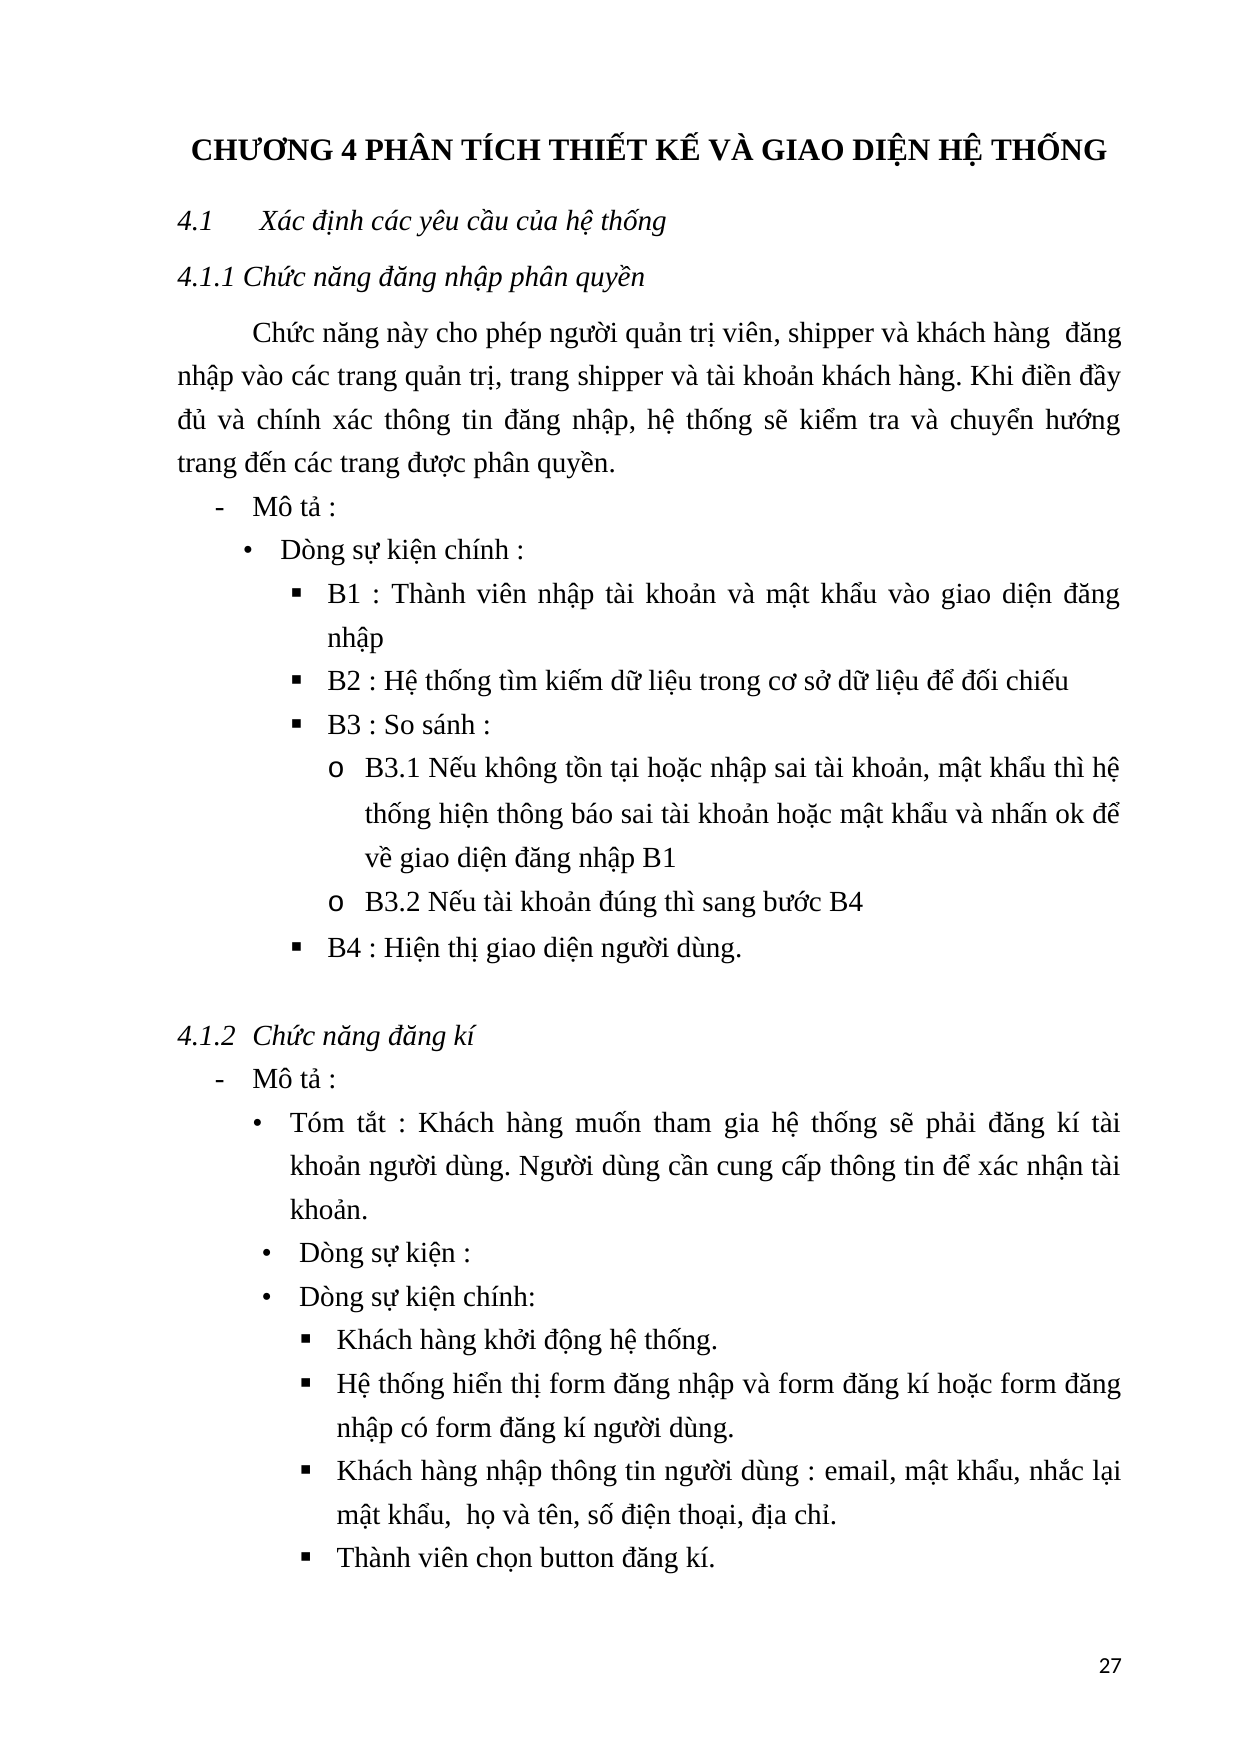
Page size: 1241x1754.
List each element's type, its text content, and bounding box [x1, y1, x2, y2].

subtitle CHƯƠNG 4 PHÂN TÍCH THIẾT KẾ VÀ GIAO DIỆN HỆ THỐNG [177, 131, 1122, 167]
list Hệ thống hiển thị form đăng nhập và form đăng kí hoặc form đăng nhập có form đăng kí người dùng. [299, 1366, 1122, 1443]
list Dòng sự kiện chính: [261, 1279, 1122, 1312]
list Khách hàng nhập thông tin người dùng : email, mật khẩu, nhắc lại mật khẩu, họ và tên, số điện thoại, địa chỉ. [299, 1453, 1122, 1530]
list Khách hàng khởi động hệ thống. [299, 1322, 1122, 1356]
list Mô tả : [214, 489, 1122, 522]
list B1 : Thành viên nhập tài khoản và mật khẩu vào giao diện đăng nhập [289, 576, 1122, 653]
list Mô tả : [214, 1061, 1122, 1095]
list B3.1 Nếu không tồn tại hoặc nhập sai tài khoản, mật khẩu thì hệ thống hiện thông báo sai tài khoản hoặc mật khẩu và nhấn ok để về giao diện đăng nhập B1 [327, 751, 1122, 874]
subtitle 4.1.1 Chức năng đăng nhập phân quyền [177, 259, 1122, 292]
list Dòng sự kiện chính : [243, 532, 1122, 566]
list Tóm tắt : Khách hàng muốn tham gia hệ thống sẽ phải đăng kí tài khoản người dùng. Người dùng cần cung cấp thông tin để xác nhận tài khoản. [252, 1105, 1122, 1225]
text Chức năng này cho phép người quản trị viên, shipper và khách hàng đăng nhập vào các trang quản trị, trang shipper và tài khoản khách hàng. Khi điền đầy đủ và chính xác thông tin đăng nhập, hệ thống sẽ kiểm tra và chuyển hướng trang đến các trang được phân quyền. [177, 315, 1122, 479]
list B2 : Hệ thống tìm kiếm dữ liệu trong cơ sở dữ liệu để đối chiếu [289, 663, 1122, 697]
subtitle Xác định các yêu cầu của hệ thống [177, 203, 1122, 236]
list B4 : Hiện thị giao diện người dùng. [289, 930, 1122, 964]
list Chức năng đăng kí [177, 1018, 1122, 1051]
list Thành viên chọn button đăng kí. [299, 1540, 1122, 1574]
list B3.2 Nếu tài khoản đúng thì sang bước B4 [327, 884, 1122, 920]
list Dòng sự kiện : [261, 1235, 1122, 1269]
list B3 : So sánh : [289, 707, 1122, 741]
